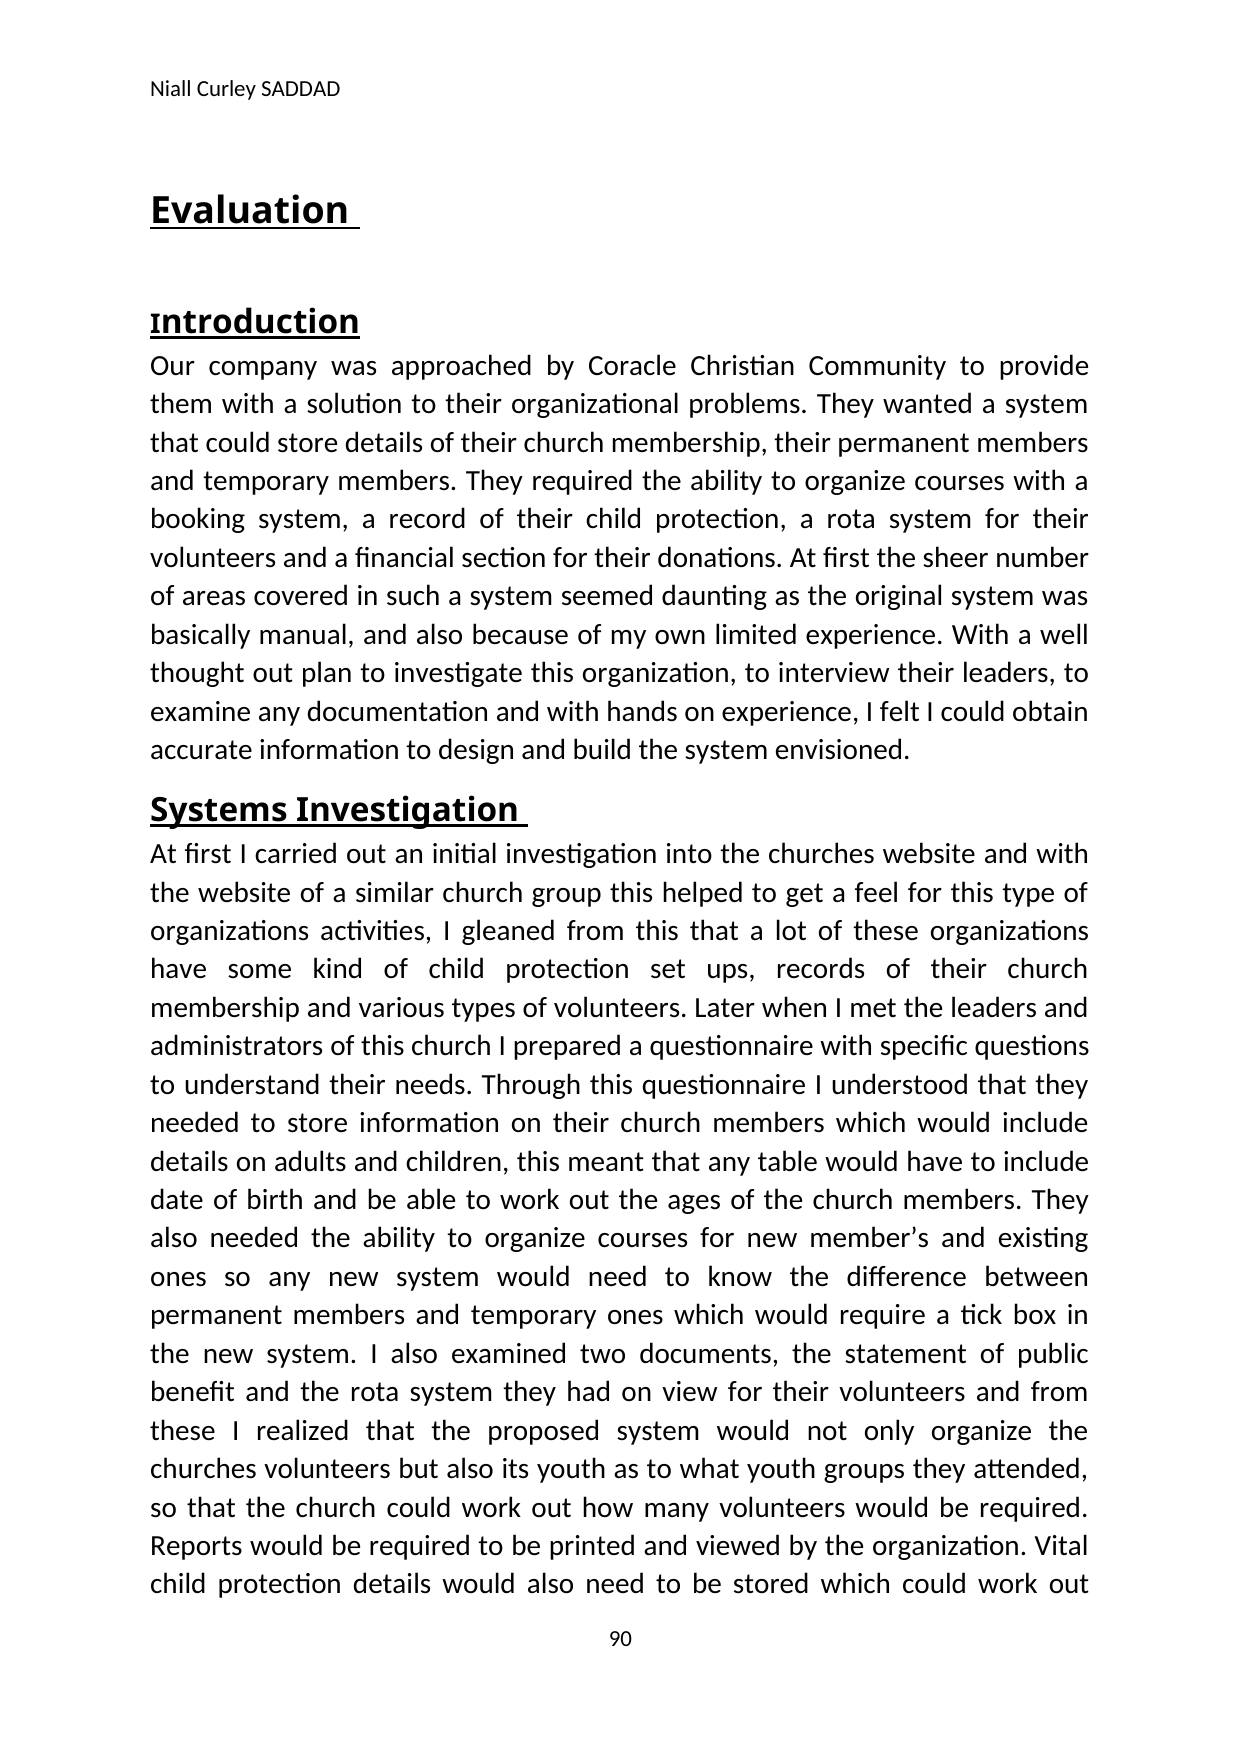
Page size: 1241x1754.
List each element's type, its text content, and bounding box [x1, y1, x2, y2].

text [150, 835, 1090, 1601]
subtitle Evaluation [150, 183, 1090, 234]
text Our company was approached by Coracle Christian Community to provide them with a solution to their organizational problems. They wanted a system that could store details of their church membership, their permanent members and temporary members. They required the ability to organize courses with a booking system, a record of their child protection, a rota system for their volunteers and a financial section for their donations. At first the sheer number of areas covered in such a system seemed daunting as the original system was basically manual, and also because of my own limited experience. With a well thought out plan to investigate this organization, to interview their leaders, to examine any documentation and with hands on experience, I felt I could obtain accurate information to design and build the system envisioned. [150, 347, 1090, 767]
subtitle Introduction [150, 298, 1090, 343]
subtitle Systems Investigation [150, 786, 1090, 832]
